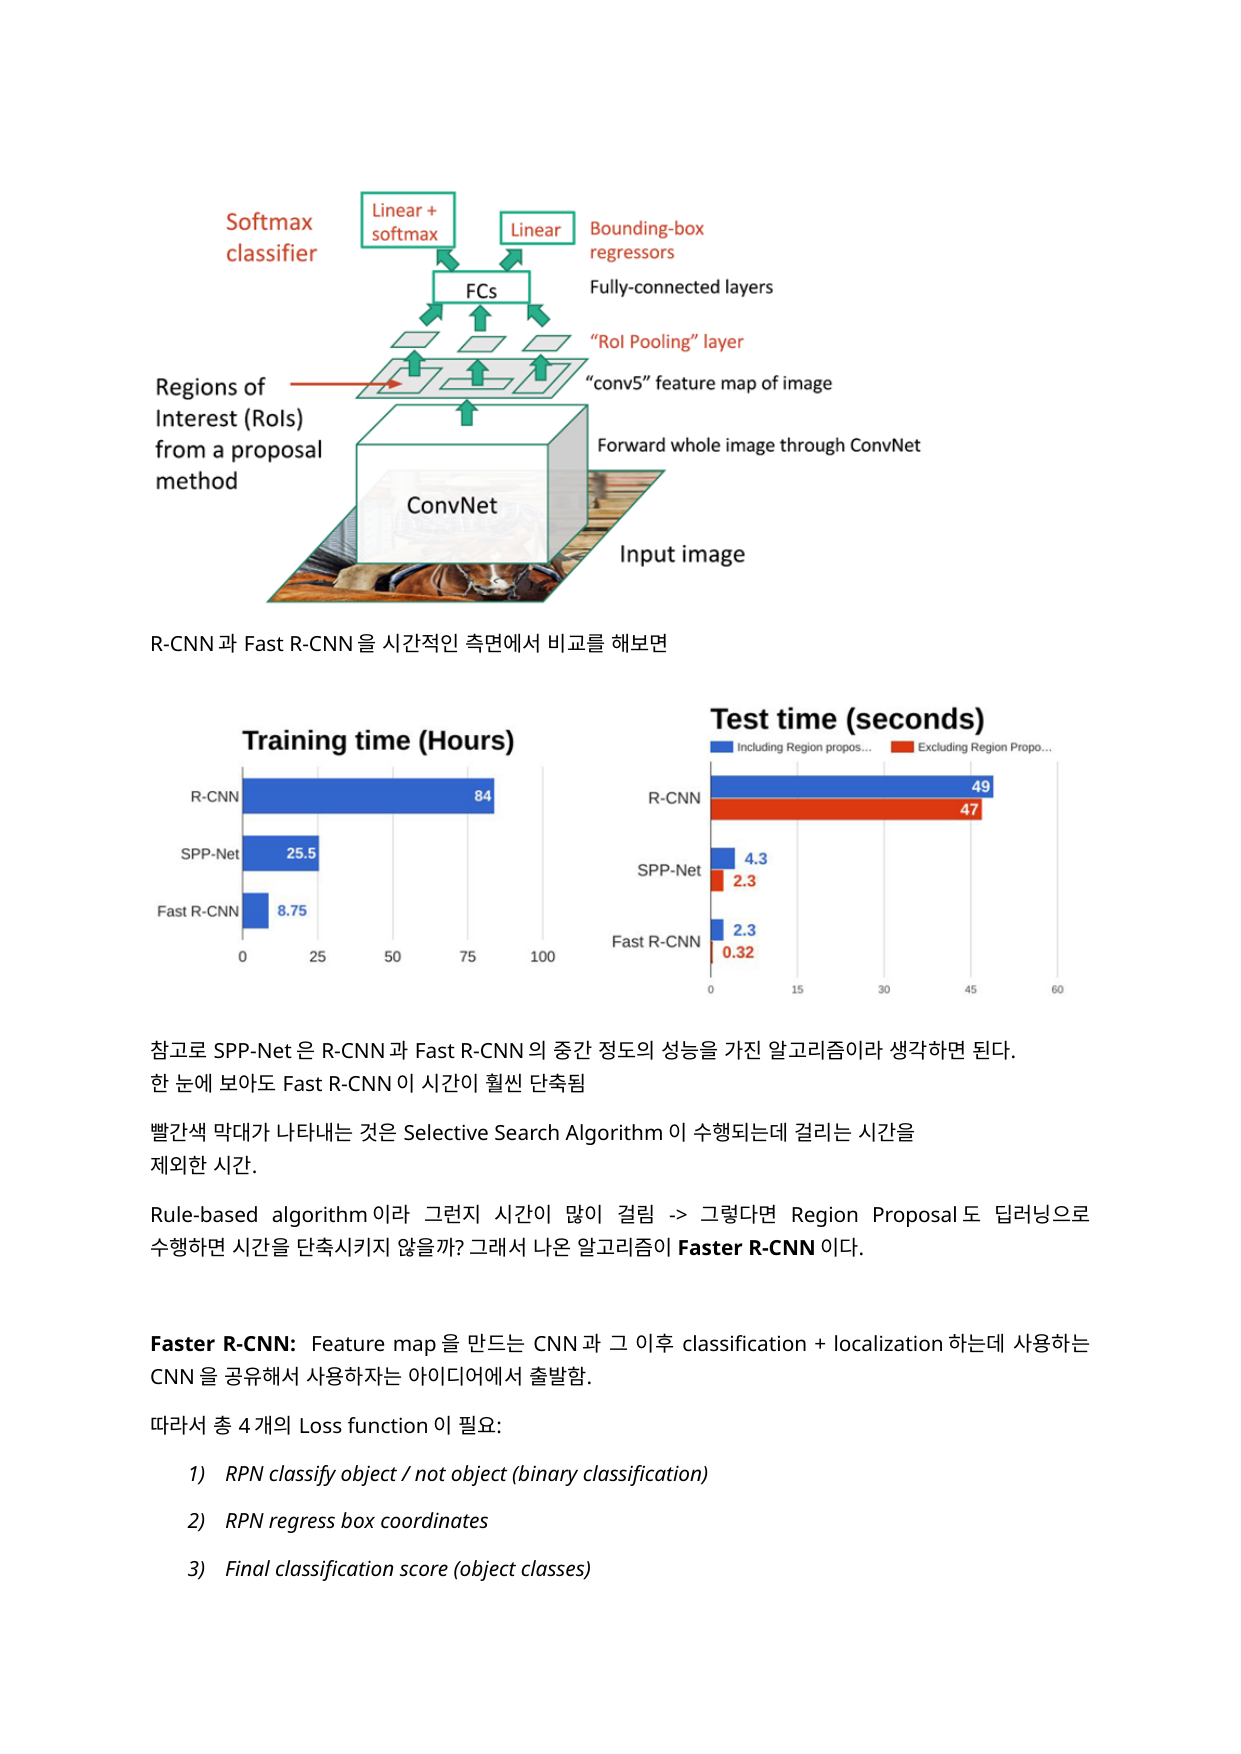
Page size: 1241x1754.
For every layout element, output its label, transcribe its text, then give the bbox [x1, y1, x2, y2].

list Final classification score (object classes) [187, 1554, 1090, 1582]
text Rule-based algorithm이라 그런지 시간이 많이 걸림 -> 그렇다면 Region Proposal도 딥러닝으로 수행하면 시간을 단축시키지 않을까? 그래서 나온 알고리즘이 Faster R-CNN이다. [150, 1198, 1090, 1261]
text 따라서 총 4개의 Loss function이 필요: [150, 1410, 1090, 1440]
picture [150, 177, 932, 609]
text 빨간색 막대가 나타내는 것은 Selective Search Algorithm이 수행되는데 걸리는 시간을 제외한 시간. [150, 1116, 1090, 1179]
text Faster R-CNN: Feature map을 만드는 CNN과 그 이후 classification + localization하는데 사용하는 CNN을 공유해서 사용하자는 아이디어에서 출발함. [150, 1328, 1090, 1391]
list RPN classify object / not object (binary classification) [187, 1459, 1090, 1488]
text R-CNN과 Fast R-CNN을 시간적인 측면에서 비교를 해보면 [150, 627, 1090, 658]
picture [150, 676, 1091, 1016]
list RPN regress box coordinates [187, 1506, 1090, 1535]
text 참고로 SPP-Net은 R-CNN과 Fast R-CNN의 중간 정도의 성능을 가진 알고리즘이라 생각하면 된다. 한 눈에 보아도 Fast R-CNN이 시간이 훨씬 단축됨 [150, 1034, 1090, 1097]
